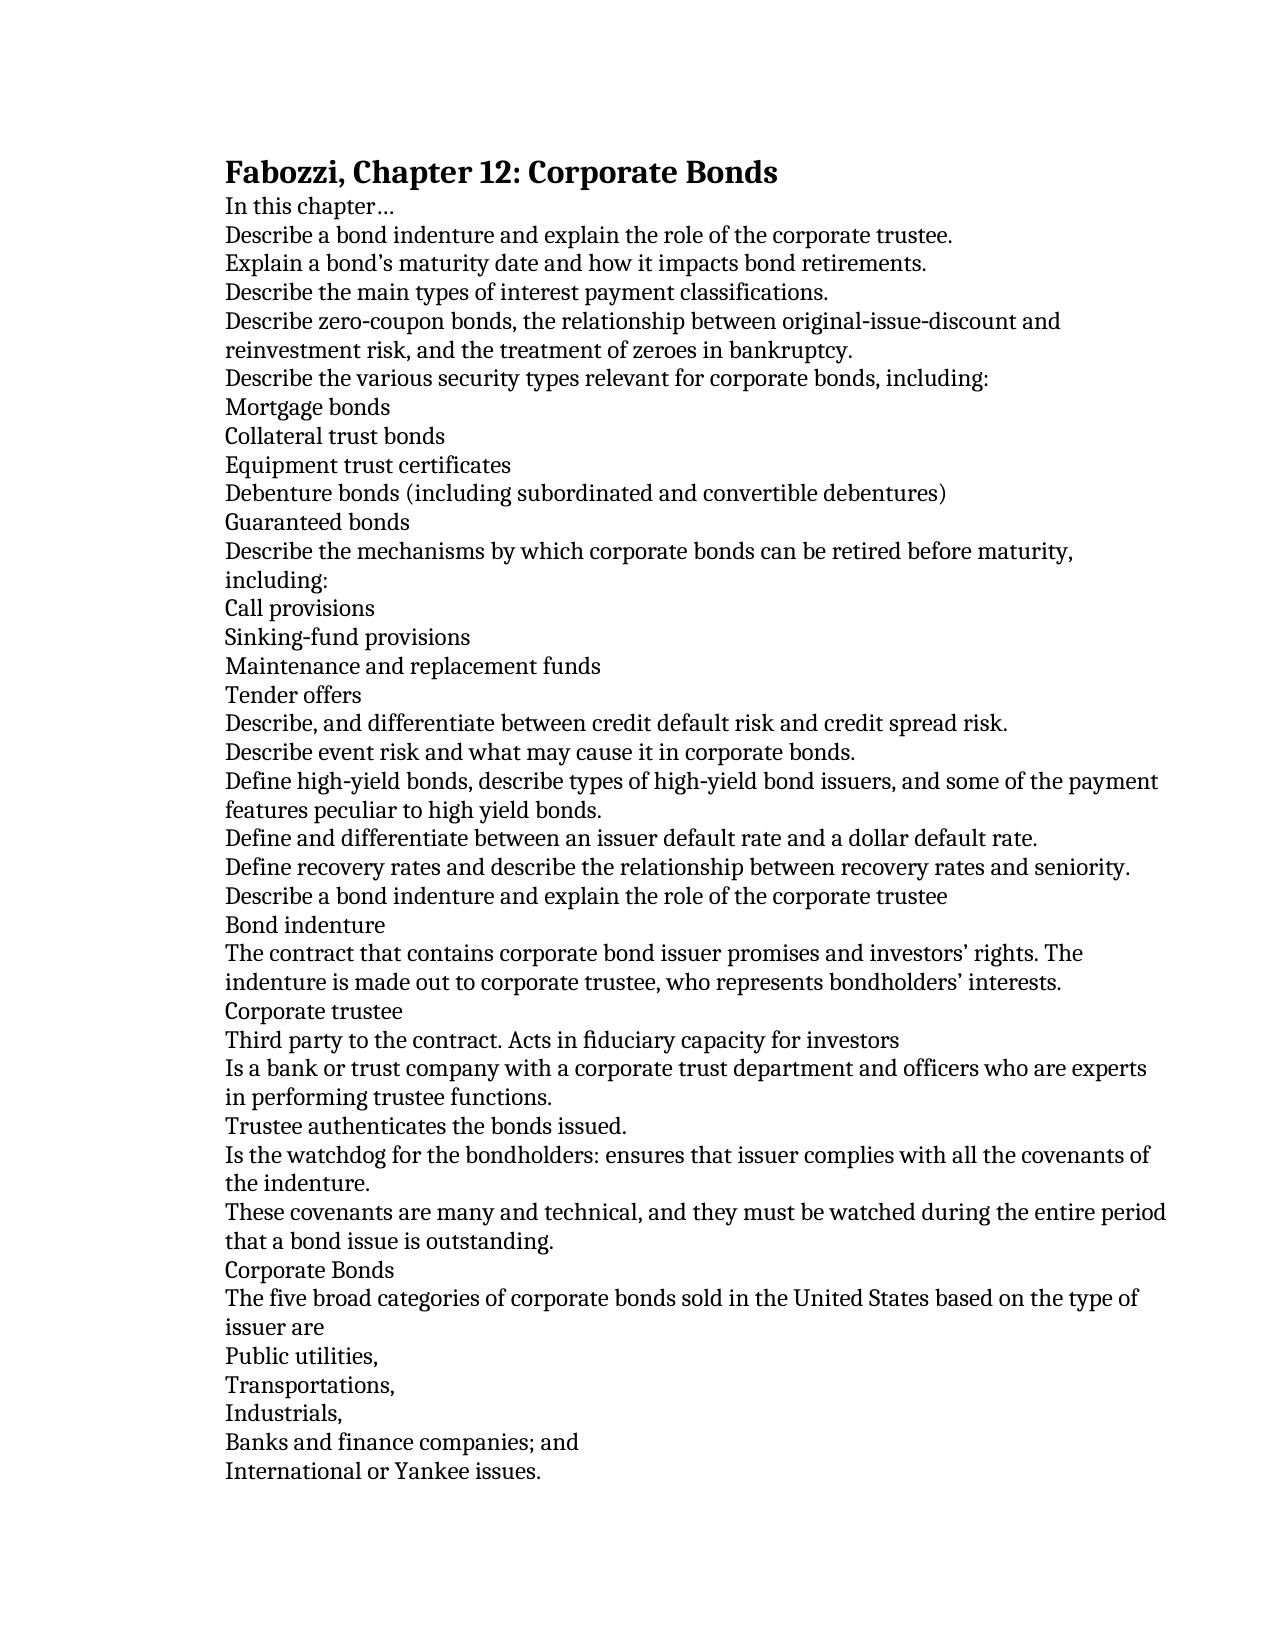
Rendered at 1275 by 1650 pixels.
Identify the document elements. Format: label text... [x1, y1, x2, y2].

text Define high‐yield bonds, describe types of high‐yield bond issuers, and some of the payment features peculiar to high yield bonds. [225, 767, 1172, 824]
text Call provisions [225, 594, 1172, 623]
text Describe zero‐coupon bonds, the relationship between original‐issue‐discount and reinvestment risk, and the treatment of zeroes in bankruptcy. [225, 307, 1172, 364]
text Equipment trust certificates [225, 451, 1172, 479]
text Describe a bond indenture and explain the role of the corporate trustee [225, 882, 1172, 911]
text Describe the main types of interest payment classifications. [225, 278, 1172, 307]
text Is a bank or trust company with a corporate trust department and officers who are experts in performing trustee functions. [225, 1054, 1172, 1112]
text Describe the mechanisms by which corporate bonds can be retired before maturity, including: [225, 537, 1172, 594]
text Sinking‐fund provisions [225, 623, 1172, 652]
text Describe, and differentiate between credit default risk and credit spread risk. [225, 709, 1172, 738]
text Industrials, [225, 1399, 1172, 1428]
subtitle Fabozzi, Chapter 12: Corporate Bonds [225, 153, 1172, 192]
text The contract that contains corporate bond issuer promises and investors’ rights. The indenture is made out to corporate trustee, who represents bondholders’ interests. [225, 939, 1172, 997]
text Banks and finance companies; and [225, 1428, 1172, 1457]
text Define and differentiate between an issuer default rate and a dollar default rate. [225, 824, 1172, 853]
text Mortgage bonds [225, 393, 1172, 422]
text Explain a bond’s maturity date and how it impacts bond retirements. [225, 249, 1172, 278]
text These covenants are many and technical, and they must be watched during the entire period that a bond issue is outstanding. [225, 1198, 1172, 1256]
text Describe event risk and what may cause it in corporate bonds. [225, 738, 1172, 767]
text Is the watchdog for the bondholders: ensures that issuer complies with all the covenants of the indenture. [225, 1141, 1172, 1198]
text Guaranteed bonds [225, 508, 1172, 537]
text In this chapter… [225, 192, 1172, 221]
text Third party to the contract. Acts in ﬁduciary capacity for investors [225, 1026, 1172, 1054]
text Bond indenture [225, 911, 1172, 939]
text Maintenance and replacement funds [225, 652, 1172, 681]
text Corporate trustee [225, 997, 1172, 1026]
text Describe a bond indenture and explain the role of the corporate trustee. [225, 221, 1172, 249]
text Describe the various security types relevant for corporate bonds, including: [225, 364, 1172, 393]
text Debenture bonds (including subordinated and convertible debentures) [225, 479, 1172, 508]
text The five broad categories of corporate bonds sold in the United States based on the type of issuer are [225, 1284, 1172, 1342]
text Tender offers [225, 681, 1172, 709]
text Public utilities, [225, 1342, 1172, 1371]
text Collateral trust bonds [225, 422, 1172, 451]
text Trustee authenticates the bonds issued. [225, 1112, 1172, 1141]
text Define recovery rates and describe the relationship between recovery rates and seniority. [225, 853, 1172, 882]
text Transportations, [225, 1371, 1172, 1399]
text International or Yankee issues. [225, 1457, 1172, 1486]
text Corporate Bonds [225, 1256, 1172, 1284]
